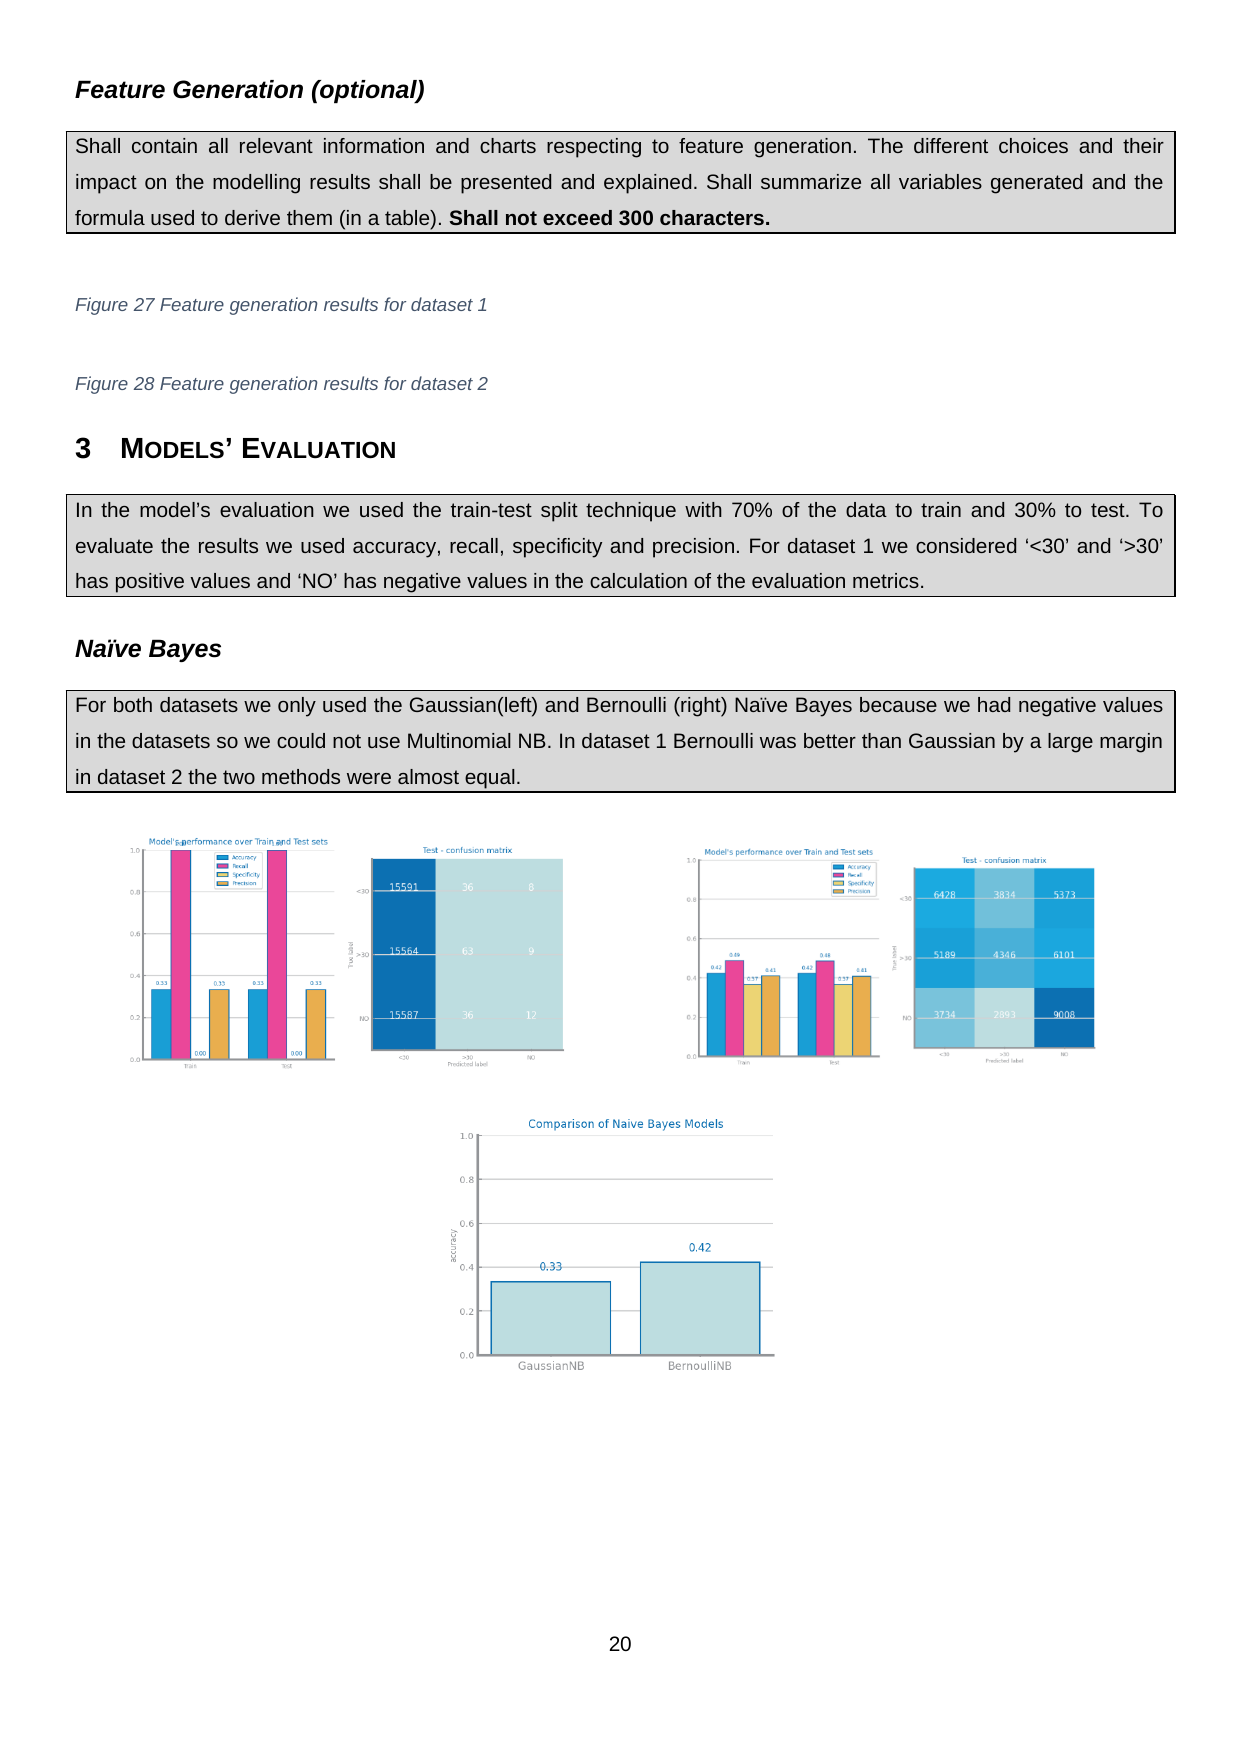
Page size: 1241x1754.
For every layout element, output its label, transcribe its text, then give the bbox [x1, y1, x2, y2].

picture [75, 817, 617, 1089]
text In the model’s evaluation we used the train-test split technique with 70% of the data to train and 30% to test. To evaluate the results we used accuracy, recall, specificity and precision. For dataset 1 we considered ‘<30’ and ‘>30’ has positive values and ‘NO’ has negative values in the calculation of the evaluation metrics. [67, 495, 1174, 596]
picture [430, 1101, 810, 1386]
text For both datasets we only used the Gaussian(left) and Bernoulli (right) Naïve Bayes because we had negative values in the datasets so we could not use Multinomial NB. In dataset 1 Bernoulli was better than Gaussian by a large margin in dataset 2 the two methods were almost equal. [67, 691, 1174, 791]
text Figure 27 Feature generation results for dataset 1 [75, 294, 1165, 316]
text Figure 28 Feature generation results for dataset 2 [75, 372, 1165, 394]
subtitle Feature Generation (optional) [75, 75, 1165, 104]
picture [636, 829, 1145, 1084]
subtitle Naïve Bayes [75, 634, 1165, 663]
subtitle Models’ Evaluation [75, 432, 1165, 465]
text Shall contain all relevant information and charts respecting to feature generation. The different choices and their impact on the modelling results shall be presented and explained. Shall summarize all variables generated and the formula used to derive them (in a table). Shall not exceed 300 characters. [67, 132, 1174, 232]
